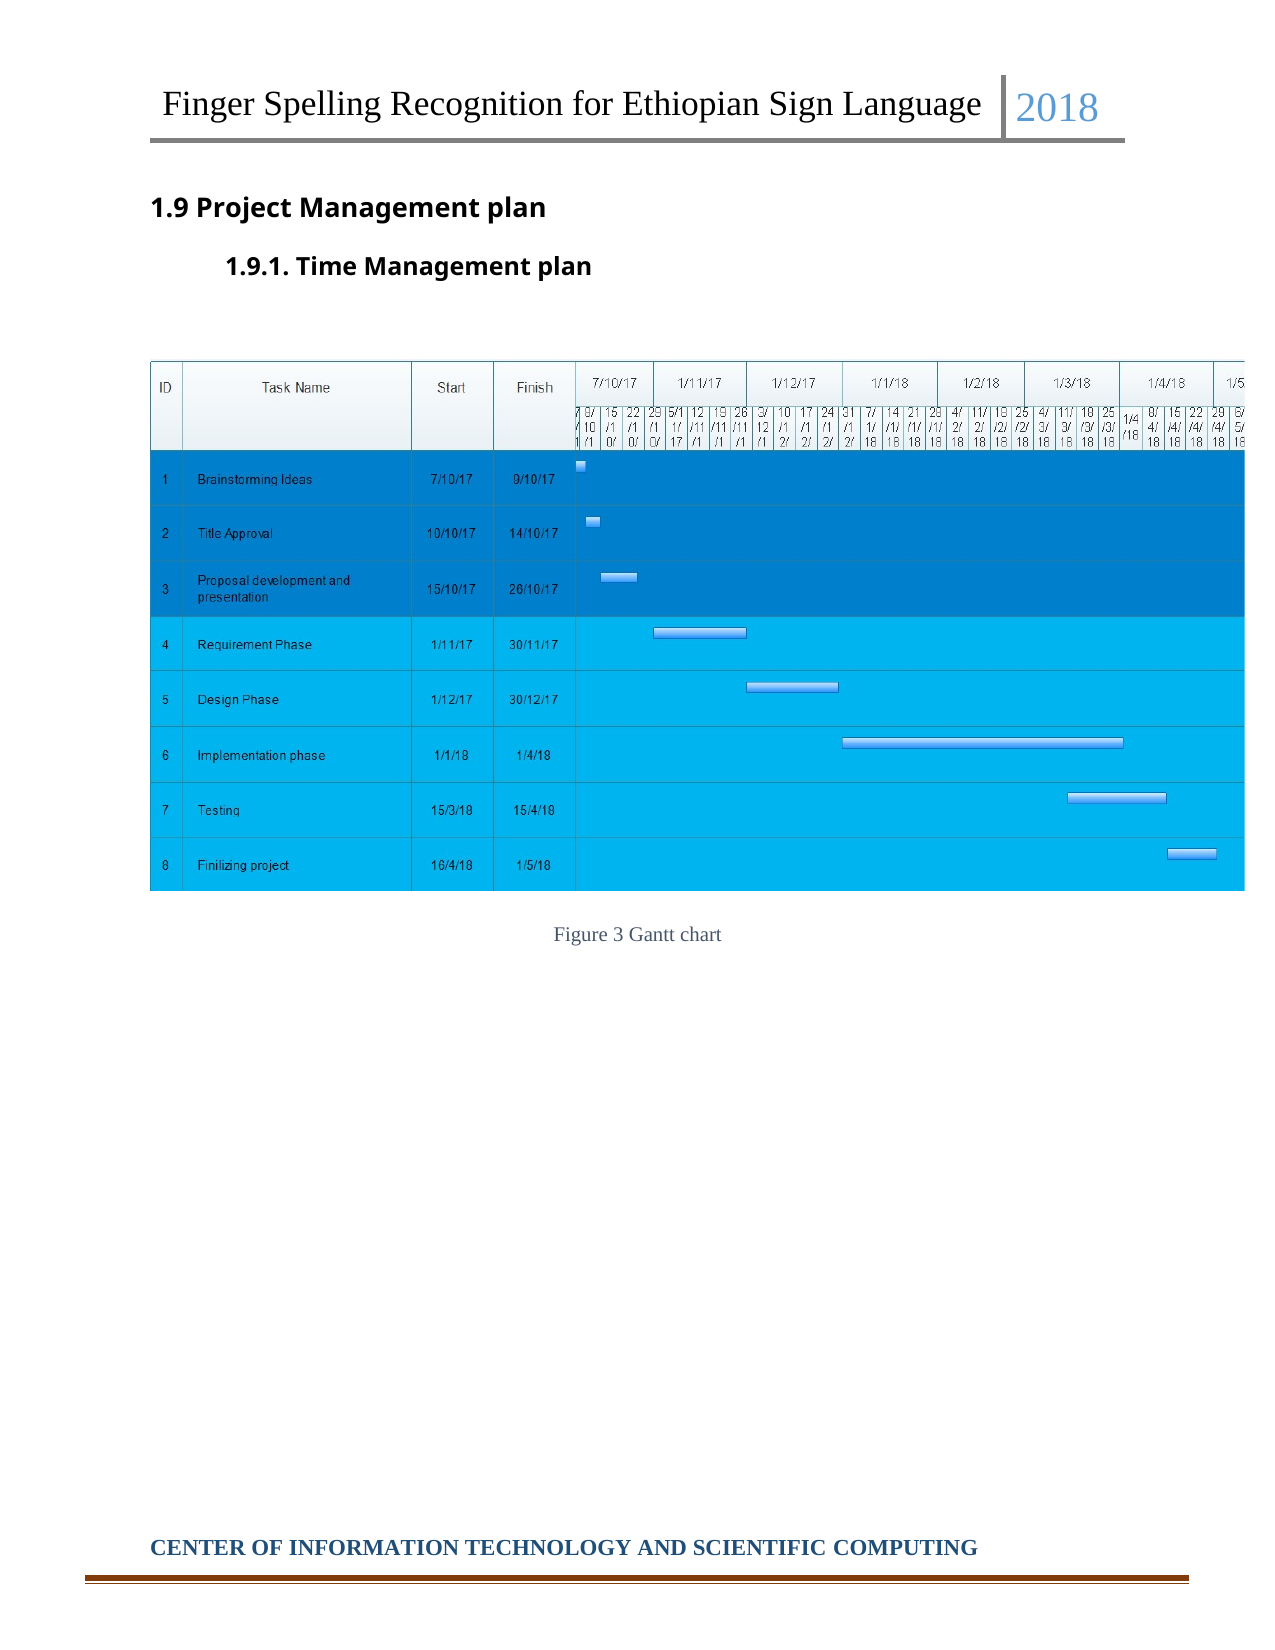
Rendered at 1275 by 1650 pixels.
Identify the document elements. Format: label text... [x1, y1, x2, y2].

subtitle 1.9.1. Time Management plan [225, 248, 1125, 282]
picture [654, 628, 747, 639]
picture [1069, 794, 1166, 803]
picture [150, 359, 1245, 617]
subtitle 1.9 Project Management plan [150, 189, 1125, 226]
picture [1168, 849, 1216, 860]
picture [842, 738, 1122, 748]
picture [224, 864, 233, 869]
picture [746, 682, 839, 692]
picture [230, 643, 241, 647]
text Figure 3 Gantt chart [150, 922, 1125, 946]
